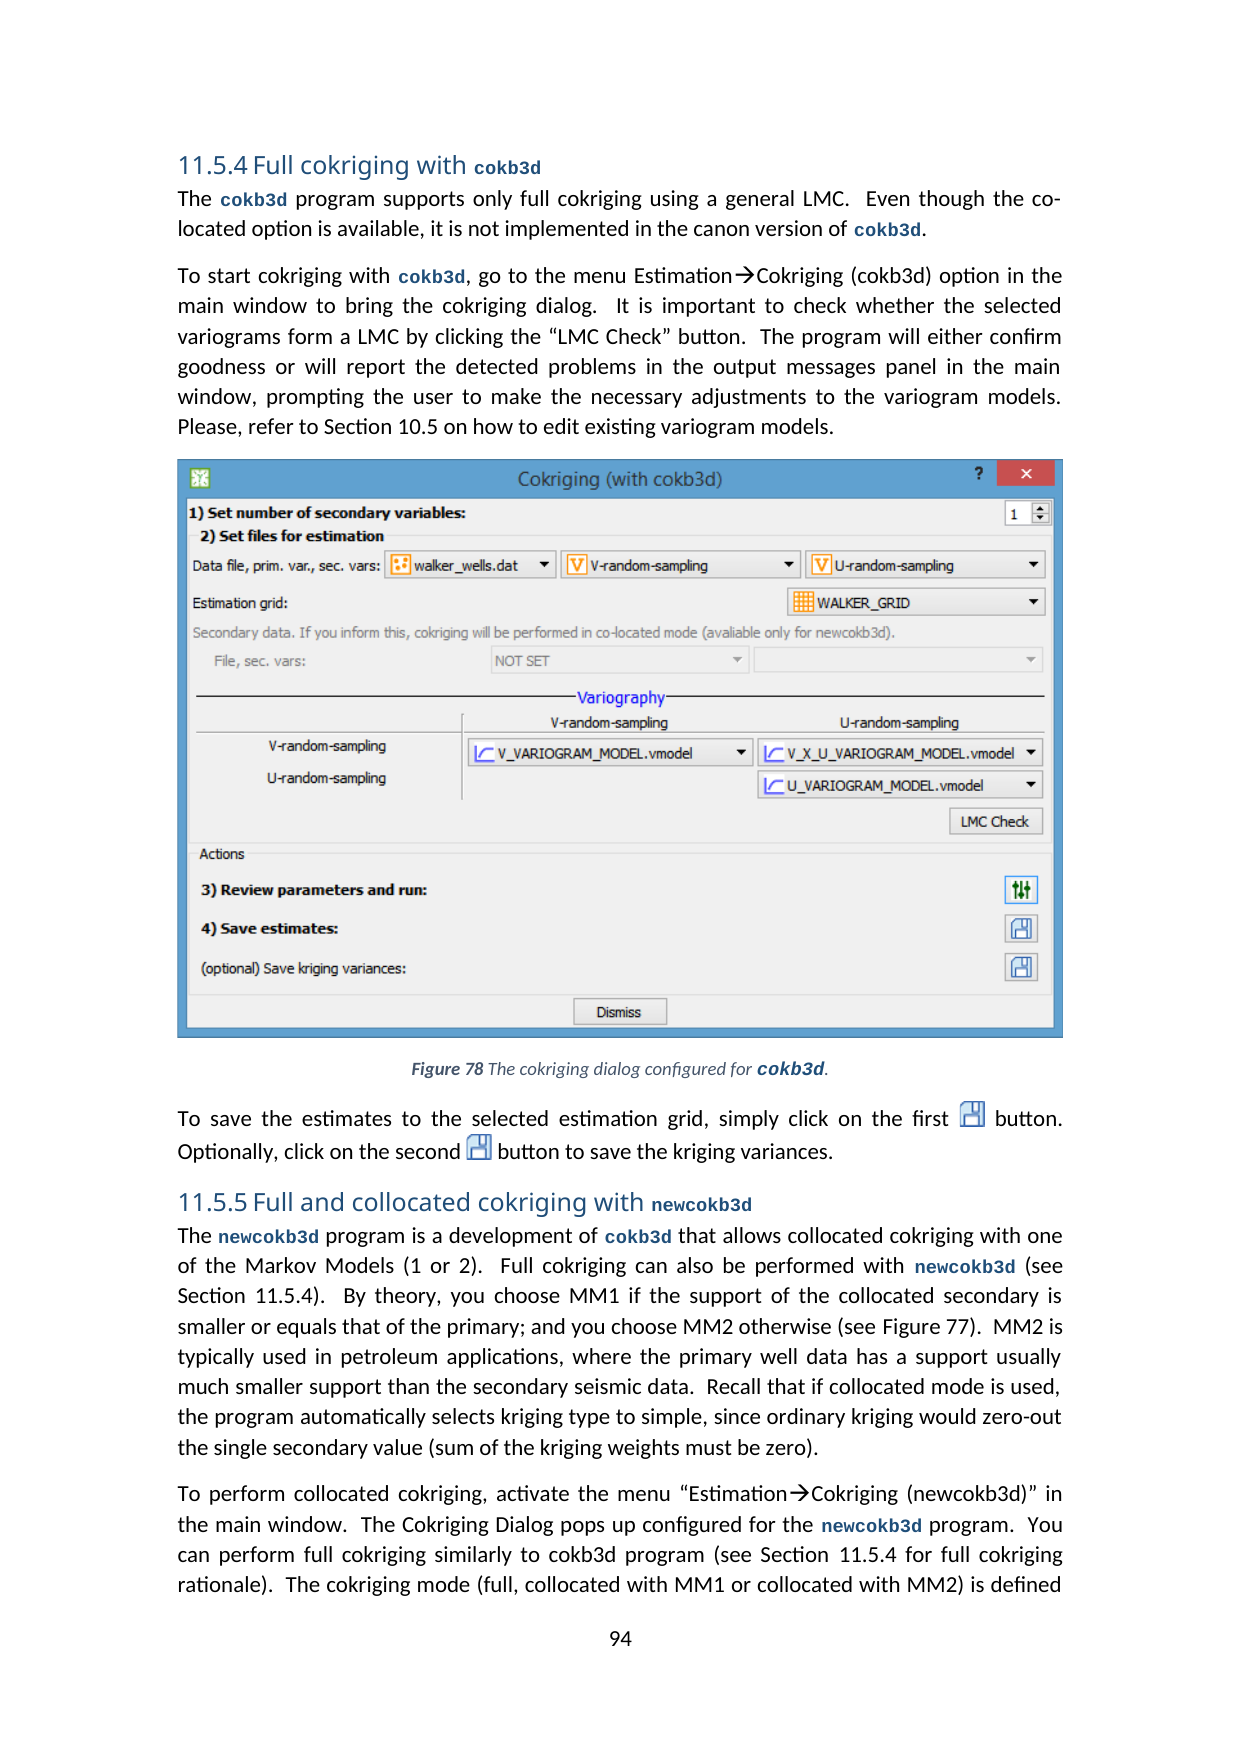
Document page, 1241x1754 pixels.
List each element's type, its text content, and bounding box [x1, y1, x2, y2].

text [177, 1479, 1063, 1598]
text Figure 78 The cokriging dialog configured for cokb3d. [177, 1057, 1063, 1081]
subtitle Full cokriging with cokb3d [177, 148, 1063, 182]
text To start cokriging with cokb3d, go to the menu EstimationCokriging (cokb3d) option in the main window to bring the cokriging dialog. It is important to check whether the selected variograms form a LMC by clicking the “LMC Check” button. The program will either confirm goodness or will report the detected problems in the output messages panel in the main window, prompting the user to make the necessary adjustments to the variogram models. Please, refer to Section 10.5 on how to edit existing variogram models. [177, 261, 1063, 441]
picture [177, 459, 1063, 1038]
text To save the estimates to the selected estimation grid, simply click on the first button. Optionally, click on the second button to save the kriging variances. [177, 1101, 1063, 1166]
subtitle Full and collocated cokriging with newcokb3d [177, 1184, 1063, 1218]
picture [959, 1101, 985, 1127]
text The newcokb3d program is a development of cokb3d that allows collocated cokriging with one of the Markov Models (1 or 2). Full cokriging can also be performed with newcokb3d (see Section 11.5.4). By theory, you choose MM1 if the support of the collocated secondary is smaller or equals that of the primary; and you choose MM2 otherwise (see Figure 77). MM2 is typically used in petroleum applications, where the primary well data has a support usually much smaller support than the secondary seismic data. Recall that if collocated mode is used, the program automatically selects kriging type to simple, since ordinary kriging would zero-out the single secondary value (sum of the kriging weights must be zero). [177, 1221, 1063, 1461]
text The cokb3d program supports only full cokriging using a general LMC. Even though the co-located option is available, it is not implemented in the canon version of cokb3d. [177, 184, 1063, 243]
picture [466, 1134, 492, 1160]
